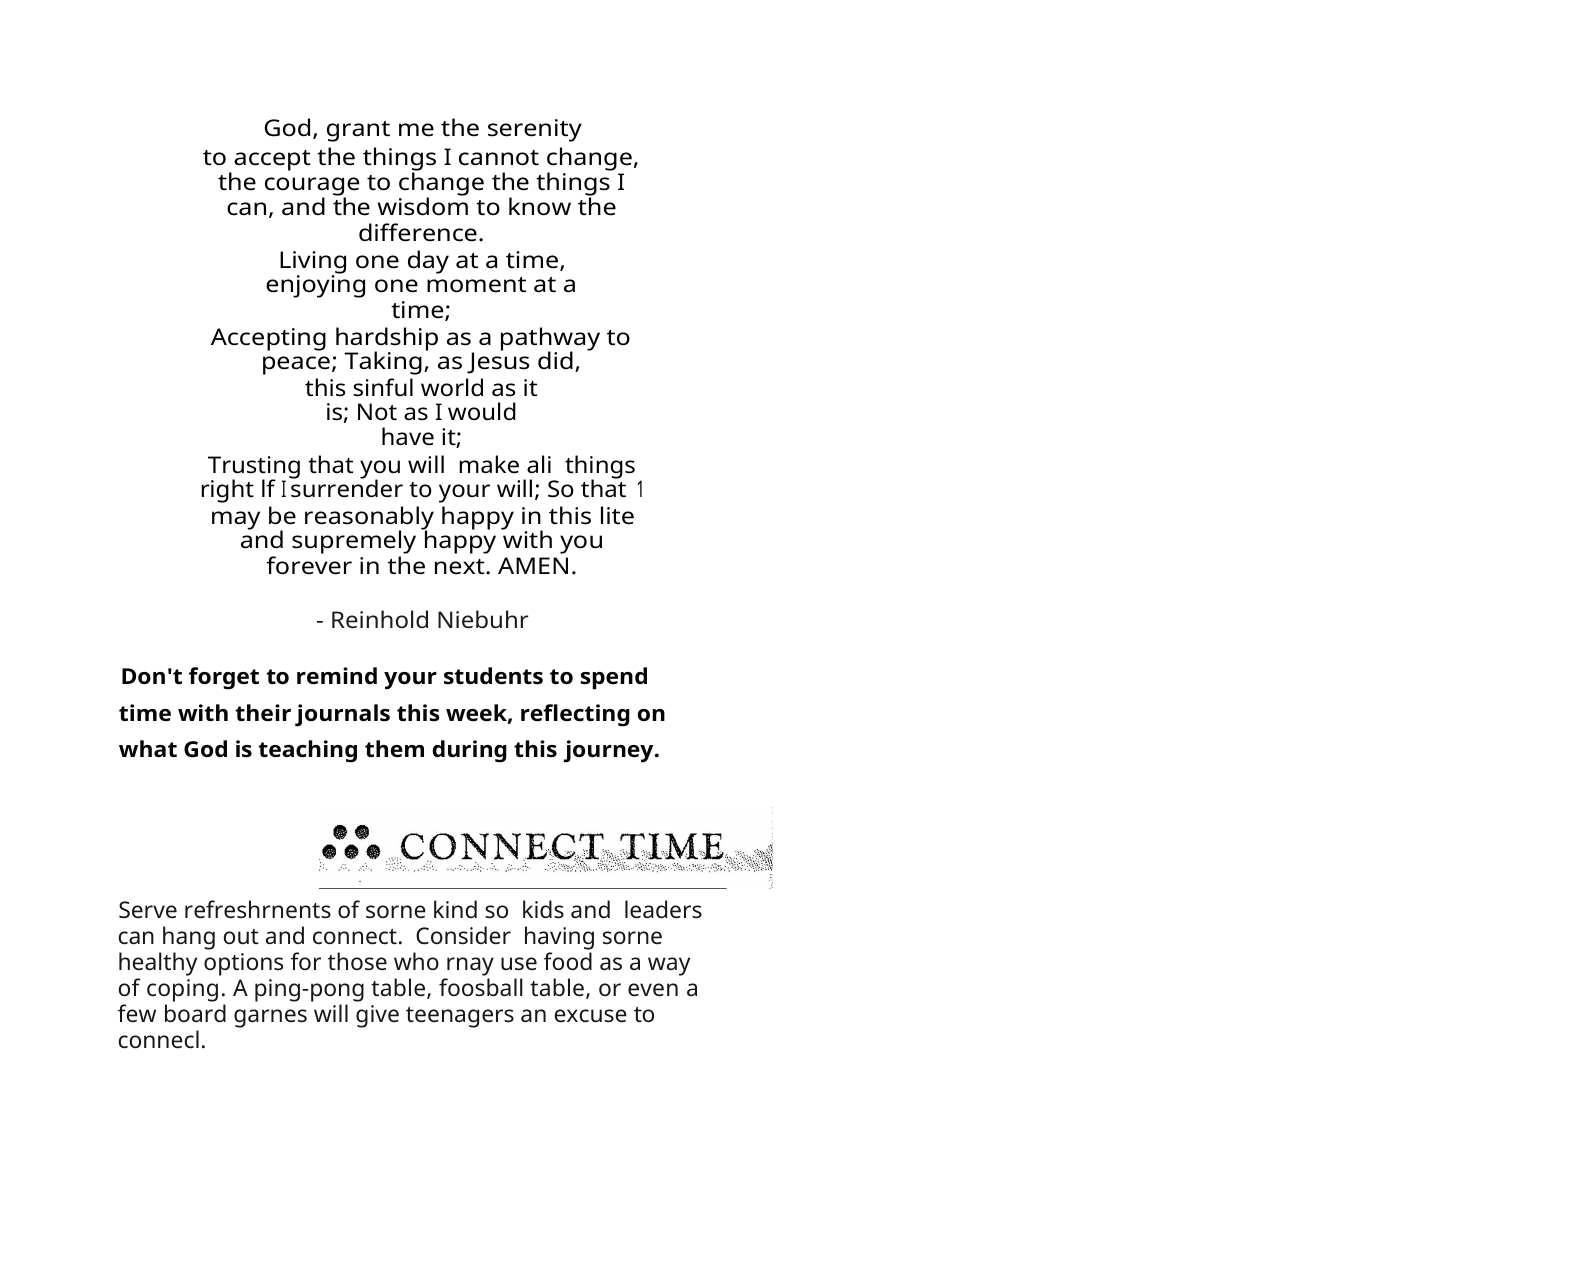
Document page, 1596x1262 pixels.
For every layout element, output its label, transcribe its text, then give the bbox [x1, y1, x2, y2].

picture [319, 807, 773, 889]
text to accept the things I cannot change, the courage to change the things I can, and the wisdom to know the difference. [197, 145, 645, 248]
text Trusting that you will make ali things right lf I surrender to your will; So that 1 [190, 453, 654, 504]
text may be reasonably happy in this lite and supremely happy with you forever in the next. AMEN. [205, 504, 638, 581]
text Living one day at a time, enjoying one moment at a time; [243, 248, 599, 325]
text Don't forget to remind your students to spend time with their journals this week, reflecting on what God is teaching them during this journey. [119, 661, 704, 764]
text this sinful world as it is; Not as I would have it; [296, 377, 546, 452]
text Accepting hardship as a pathway to peace; Taking, as Jesus did, [178, 325, 663, 376]
text God, grant me the serenity [178, 107, 666, 144]
text - Reinhold Niebuhr [178, 604, 666, 635]
text Serve refreshrnents of sorne kind so kids and leaders can hang out and connect. Consider having sorne healthy options for those who rnay use food as a way of coping. A ping-pong table, foosball table, or even a few board garnes will give teenagers an excuse to connecl. [117, 818, 704, 1055]
